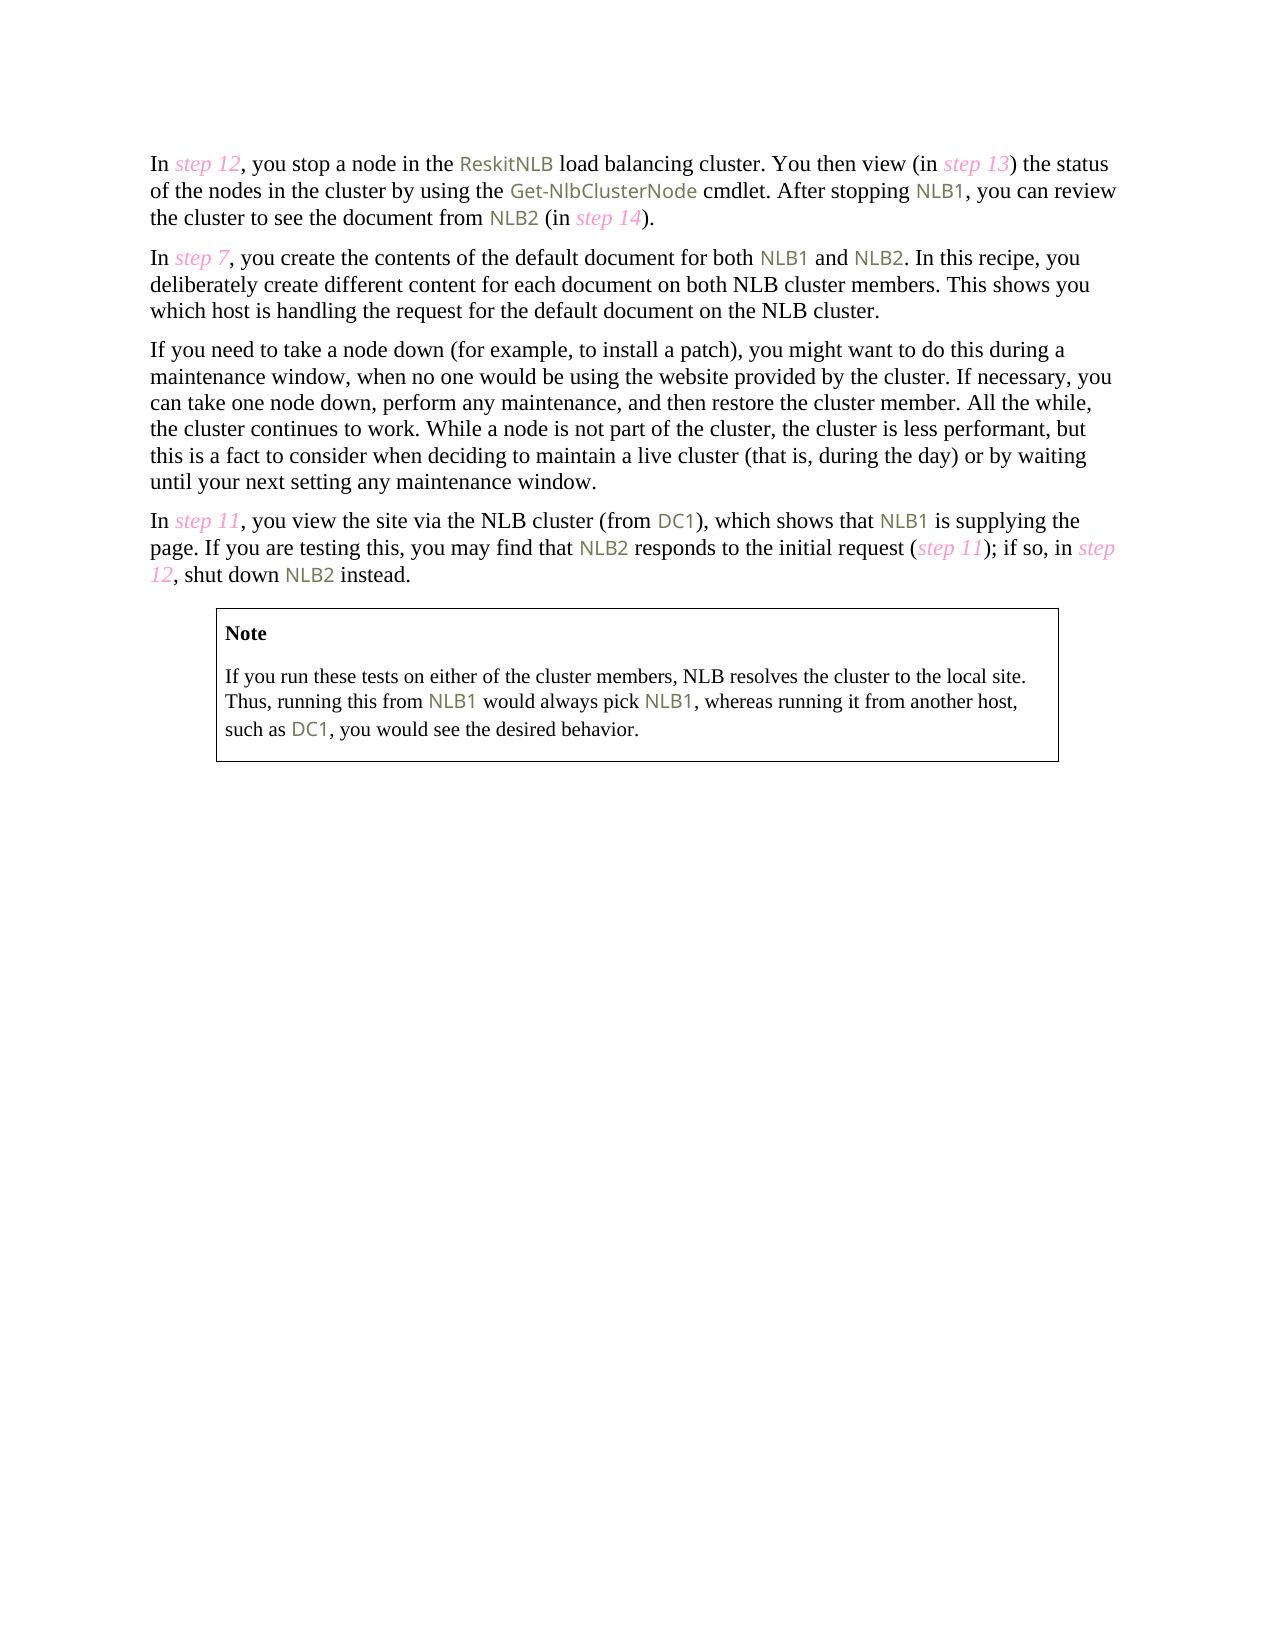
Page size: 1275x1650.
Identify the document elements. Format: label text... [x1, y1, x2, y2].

text In step 12, you stop a node in the ReskitNLB load balancing cluster. You then view (in step 13) the status of the nodes in the cluster by using the Get-NlbClusterNode cmdlet. After stopping NLB1, you can review the cluster to see the document from NLB2 (in step 14). [150, 150, 1125, 232]
text Note [217, 609, 1058, 645]
text In step 7, you create the contents of the default document for both NLB1 and NLB2. In this recipe, you deliberately create different content for each document on both NLB cluster members. This shows you which host is handling the request for the default document on the NLB cluster. [150, 244, 1125, 324]
text If you run these tests on either of the cluster members, NLB resolves the cluster to the local site. Thus, running this from NLB1 would always pick NLB1, whereas running it from another host, such as DC1, you would see the desired behavior. [217, 650, 1058, 761]
text If you need to take a node down (for example, to install a patch), you might want to do this during a maintenance window, when no one would be using the website provided by the cluster. If necessary, you can take one node down, perform any maintenance, and then restore the cluster member. All the while, the cluster continues to work. While a node is not part of the cluster, the cluster is less performant, but this is a fact to consider when deciding to maintain a live cluster (that is, during the day) or by waiting until your next setting any maintenance window. [150, 336, 1125, 494]
text In step 11, you view the site via the NLB cluster (from DC1), which shows that NLB1 is supplying the page. If you are testing this, you may find that NLB2 responds to the initial request (step 11); if so, in step 12, shut down NLB2 instead. [150, 507, 1125, 589]
